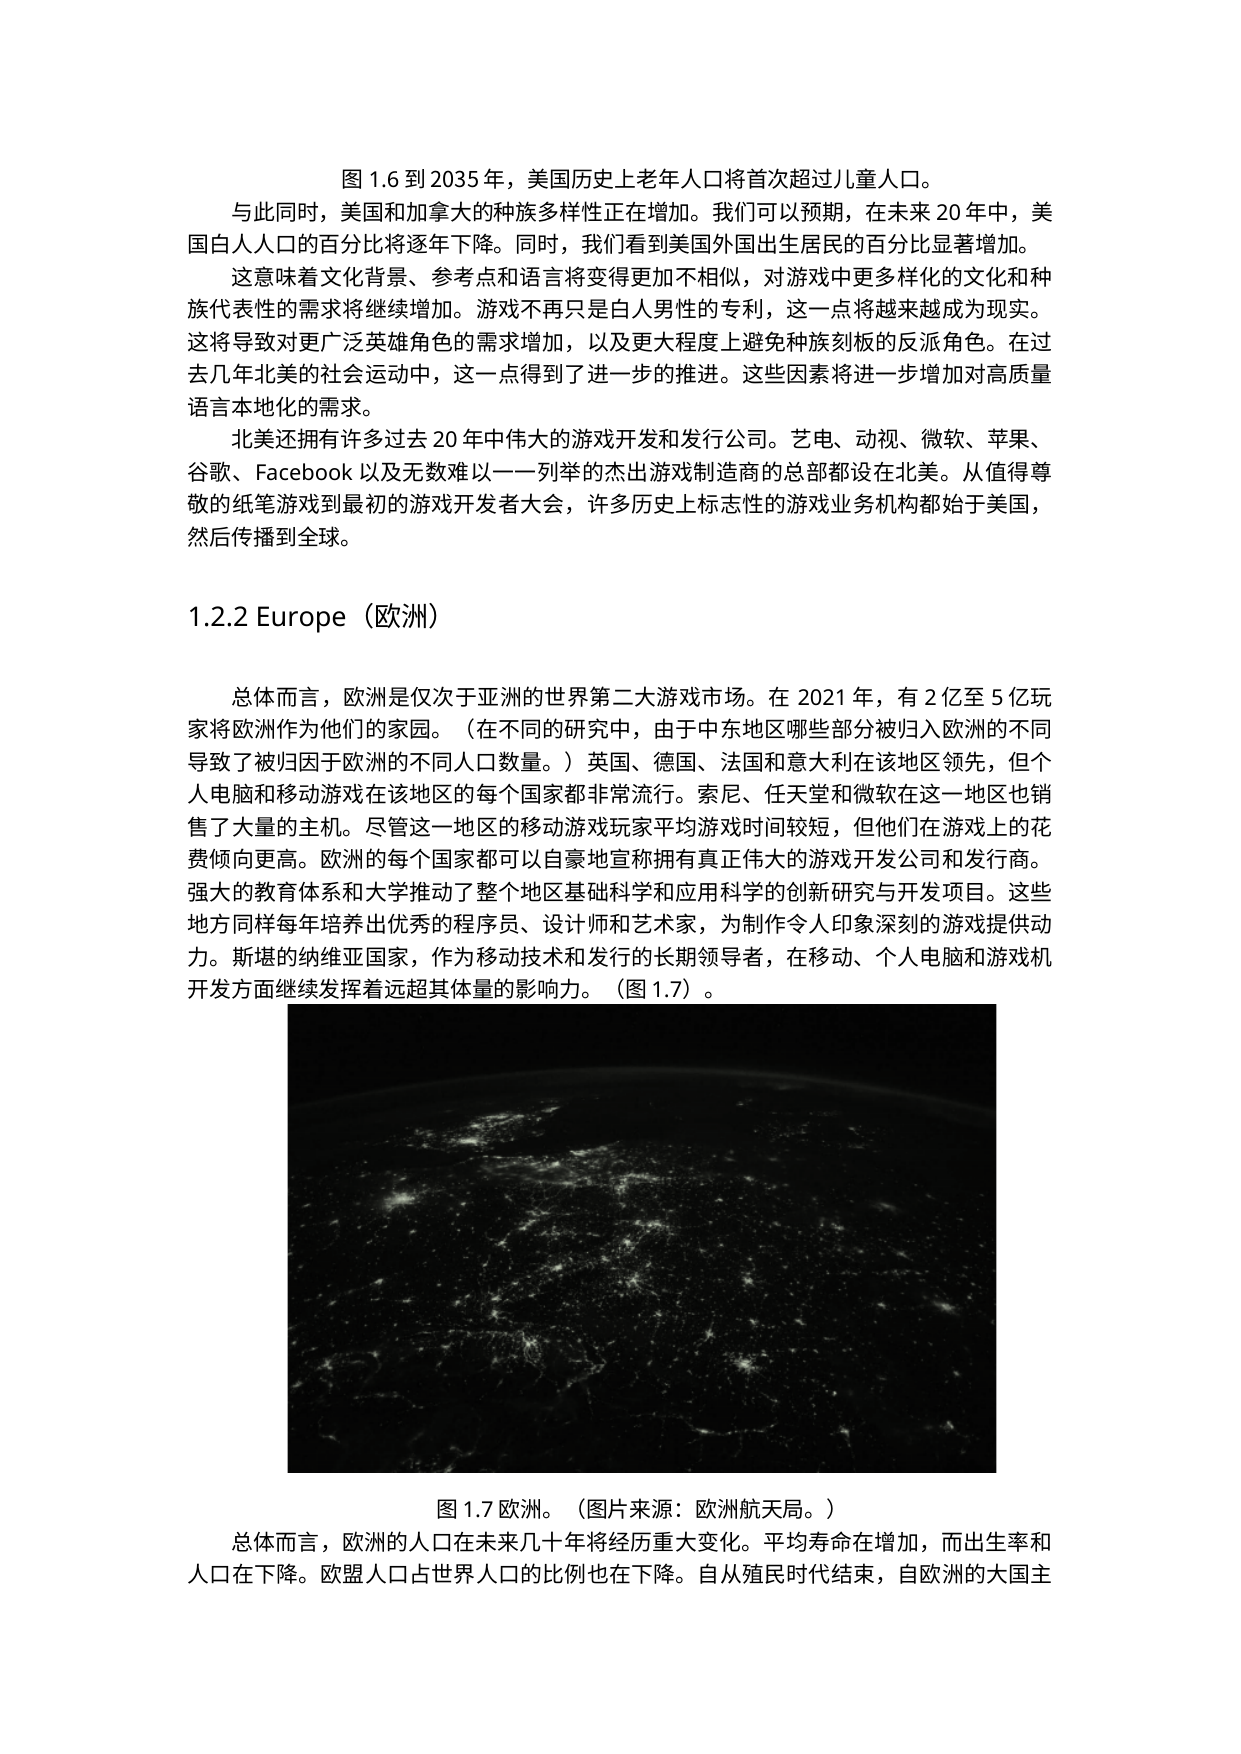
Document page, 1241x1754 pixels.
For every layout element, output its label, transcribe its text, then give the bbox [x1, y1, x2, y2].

subtitle 1.2.2 Europe（欧洲） [187, 583, 1053, 648]
text 这意味着文化背景、参考点和语言将变得更加不相似，对游戏中更多样化的文化和种族代表性的需求将继续增加。游戏不再只是白人男性的专利，这一点将越来越成为现实。这将导致对更广泛英雄角色的需求增加，以及更大程度上避免种族刻板的反派角色。在过去几年北美的社会运动中，这一点得到了进一步的推进。这些因素将进一步增加对高质量语言本地化的需求。 [187, 259, 1053, 422]
picture [287, 1004, 997, 1473]
text 图 1.7 欧洲。（图片来源：欧洲航天局。） [187, 1492, 1053, 1524]
text 总体而言，欧洲是仅次于亚洲的世界第二大游戏市场。在2021年，有2亿至5亿玩家将欧洲作为他们的家园。（在不同的研究中，由于中东地区哪些部分被归入欧洲的不同，导致了被归因于欧洲的不同人口数量。）英国、德国、法国和意大利在该地区领先，但个人电脑和移动游戏在该地区的每个国家都非常流行。索尼、任天堂和微软在这一地区也销售了大量的主机。尽管这一地区的移动游戏玩家平均游戏时间较短，但他们在游戏上的花费倾向更高。欧洲的每个国家都可以自豪地宣称拥有真正伟大的游戏开发公司和发行商。强大的教育体系和大学推动了整个地区基础科学和应用科学的创新研究与开发项目。这些地方同样每年培养出优秀的程序员、设计师和艺术家，为制作令人印象深刻的游戏提供动力。斯堪的纳维亚国家，作为移动技术和发行的长期领导者，在移动、个人电脑和游戏机开发方面继续发挥着远超其体量的影响力。（图1.7）。 [187, 679, 1053, 1004]
text 与此同时，美国和加拿大的种族多样性正在增加。我们可以预期，在未来20年中，美国白人人口的百分比将逐年下降。同时，我们看到美国外国出生居民的百分比显著增加。 [187, 194, 1053, 259]
text 北美还拥有许多过去20年中伟大的游戏开发和发行公司。艺电、动视、微软、苹果、谷歌、Facebook以及无数难以一一列举的杰出游戏制造商的总部都设在北美。从值得尊敬的纸笔游戏到最初的游戏开发者大会，许多历史上标志性的游戏业务机构都始于美国，然后传播到全球。 [187, 422, 1053, 552]
text 图 1.6 到2035年，美国历史上老年人口将首次超过儿童人口。 [187, 162, 1053, 194]
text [187, 1524, 1053, 1589]
